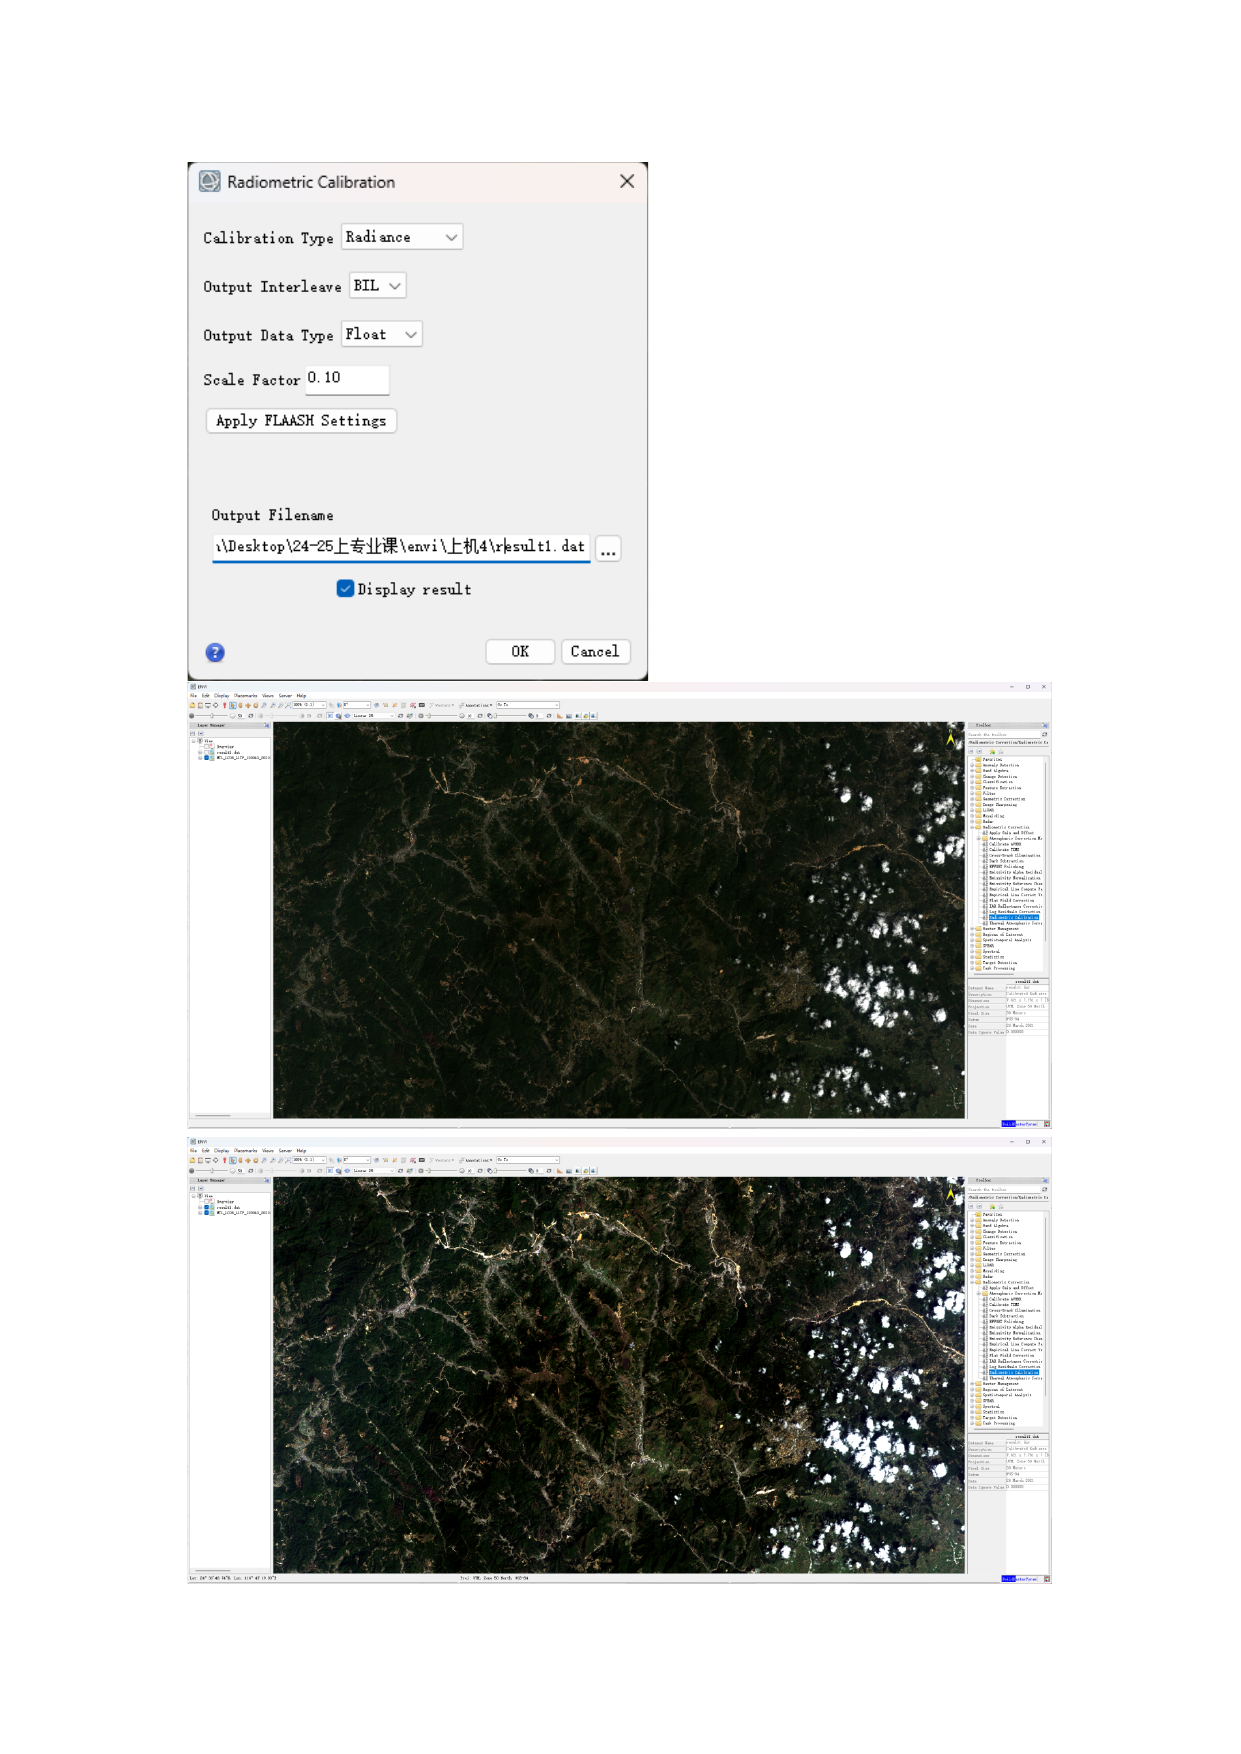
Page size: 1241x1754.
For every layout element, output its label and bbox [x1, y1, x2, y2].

picture [187, 1137, 1052, 1584]
picture [187, 682, 1052, 1129]
picture [187, 162, 649, 681]
